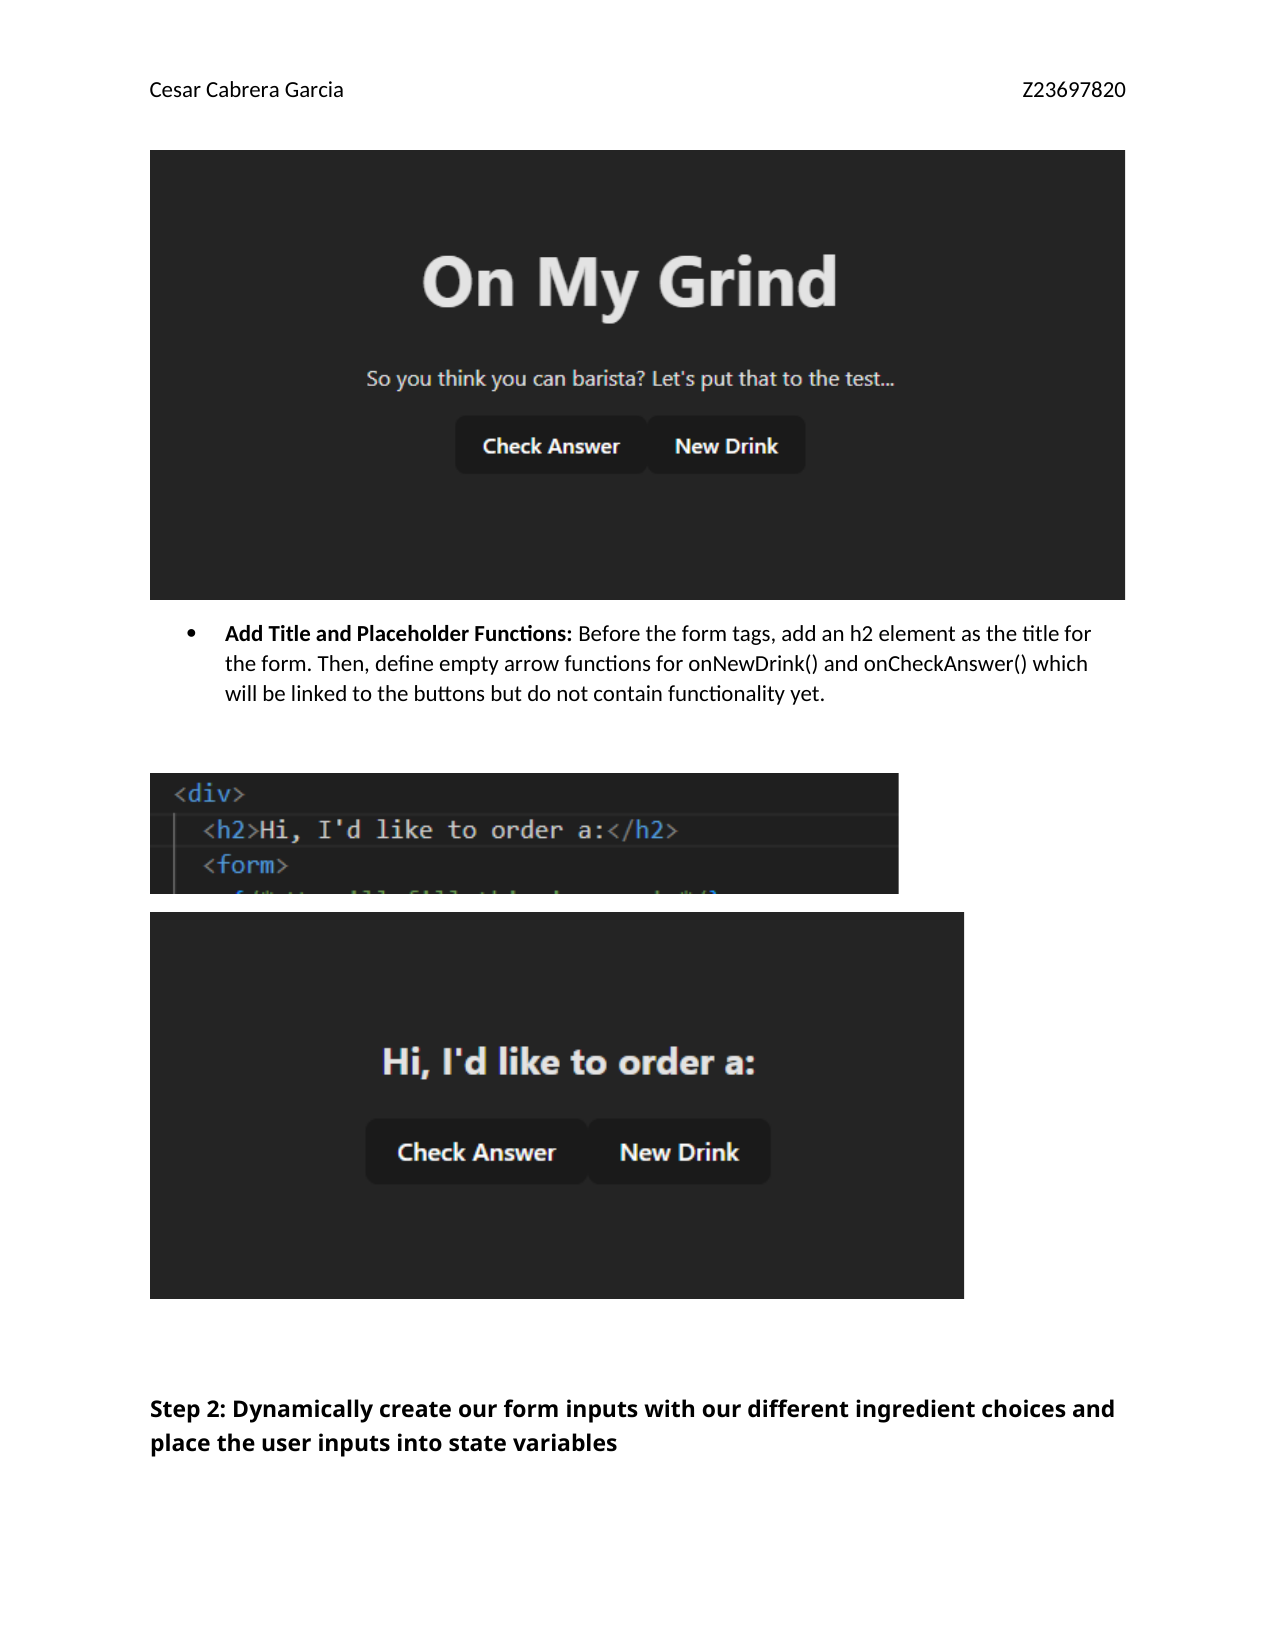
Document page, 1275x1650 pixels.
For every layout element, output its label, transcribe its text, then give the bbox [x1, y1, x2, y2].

list Add Title and Placeholder Functions: Before the form tags, add an h2 element as the title for the form. Then, define empty arrow functions for onNewDrink() and onCheckAnswer() which will be linked to the buttons but do not contain functionality yet. [187, 619, 1125, 707]
picture [150, 912, 965, 1299]
picture [150, 150, 1125, 600]
subtitle Step 2: Dynamically create our form inputs with our different ingredient choices and place the user inputs into state variables [150, 1393, 1125, 1458]
picture [150, 773, 899, 894]
